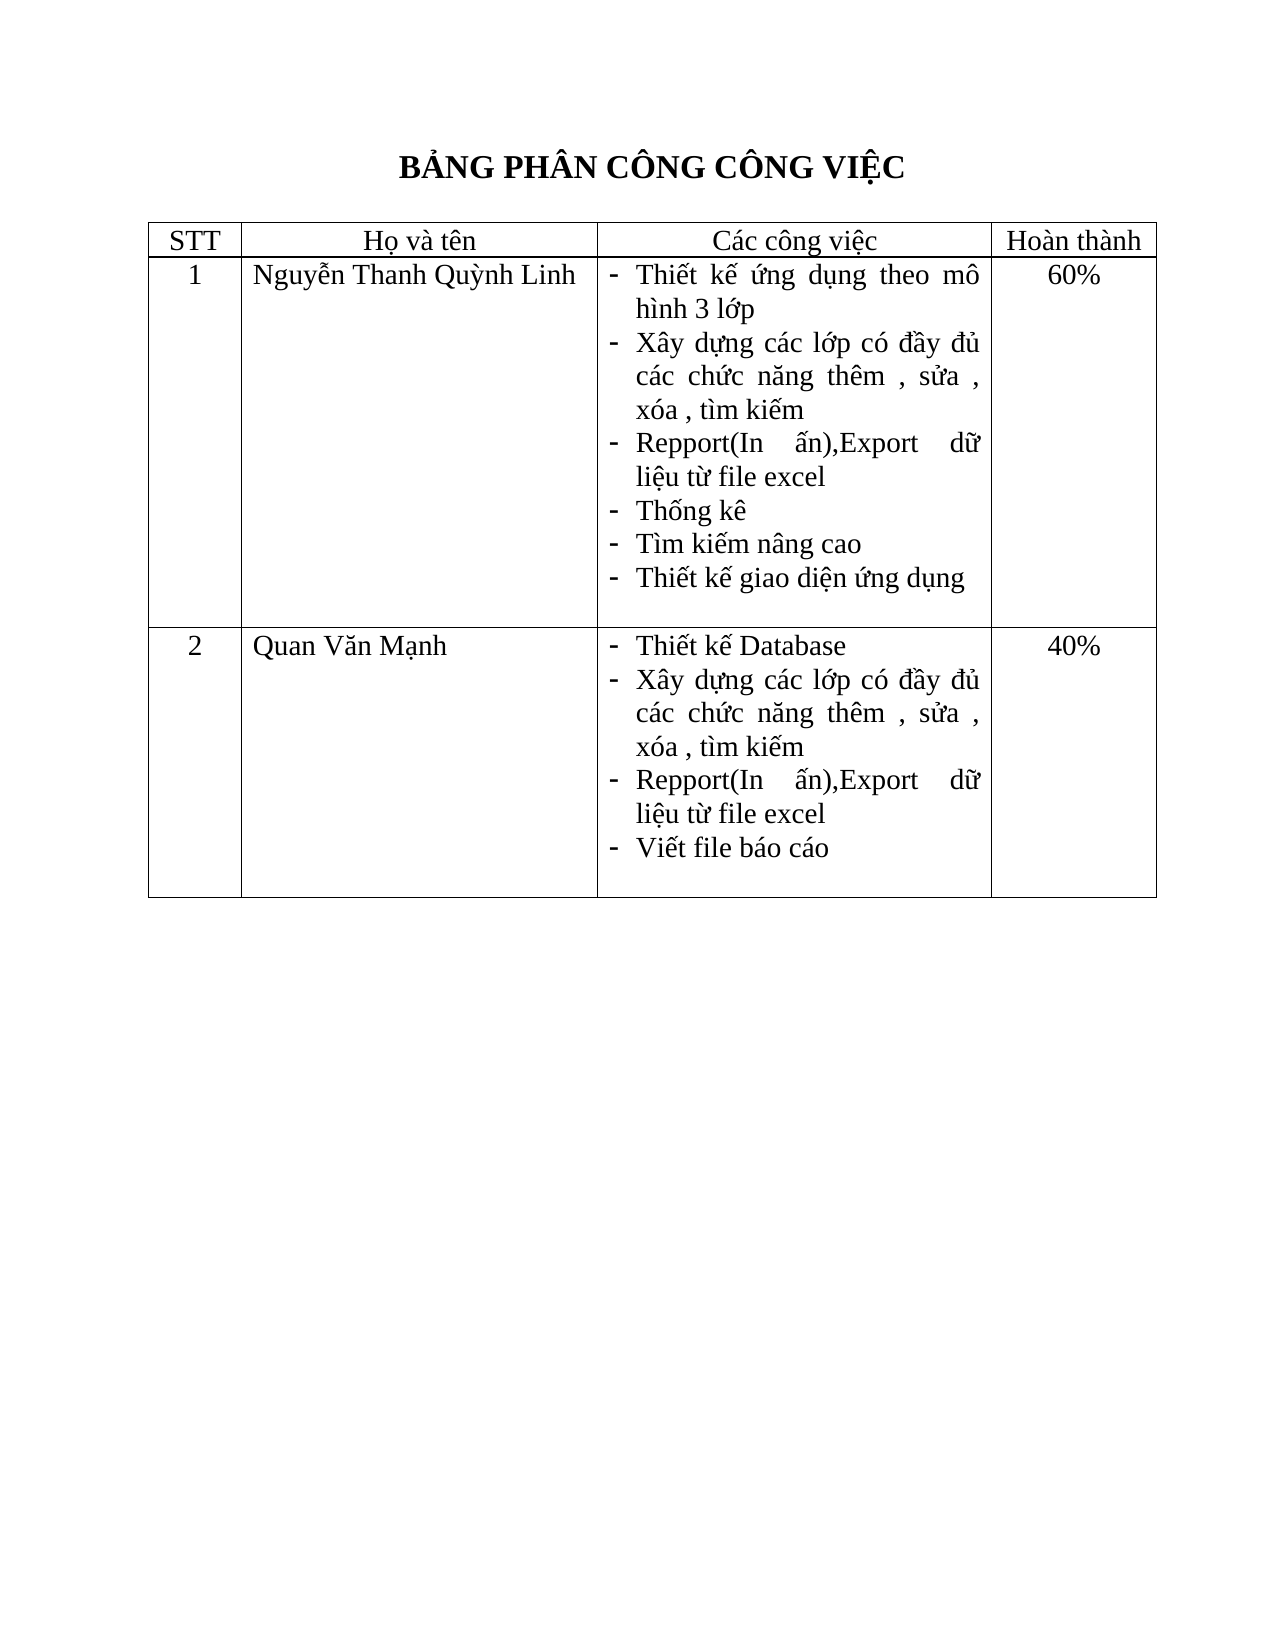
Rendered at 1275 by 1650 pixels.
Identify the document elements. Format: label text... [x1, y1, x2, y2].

table_header Các công việc [598, 223, 991, 256]
table_cell Thiết kế Database Xây dựng các lớp có đầy đủ các chức năng thêm , sửa , xóa , tìm kiếm Repport(In ấn),Export dữ liệu từ file excel Viết file báo cáo [598, 628, 991, 897]
table_header Họ và tên [242, 223, 597, 256]
table_cell Quan Văn Mạnh [242, 628, 597, 897]
table_cell 1 [149, 258, 241, 627]
table_cell 40% [992, 628, 1156, 897]
table_header STT [149, 223, 241, 256]
table_cell 60% [992, 258, 1156, 627]
table_cell Nguyễn Thanh Quỳnh Linh [242, 258, 597, 627]
text BẢNG PHÂN CÔNG CÔNG VIỆC [148, 148, 1157, 186]
table_header Hoàn thành [992, 223, 1156, 256]
table_cell Thiết kế ứng dụng theo mô hình 3 lớp Xây dựng các lớp có đầy đủ các chức năng thêm , sửa , xóa , tìm kiếm Repport(In ấn),Export dữ liệu từ file excel Thống kê Tìm kiếm nâng cao Thiết kế giao diện ứng dụng [598, 258, 991, 627]
table_cell 2 [149, 628, 241, 897]
